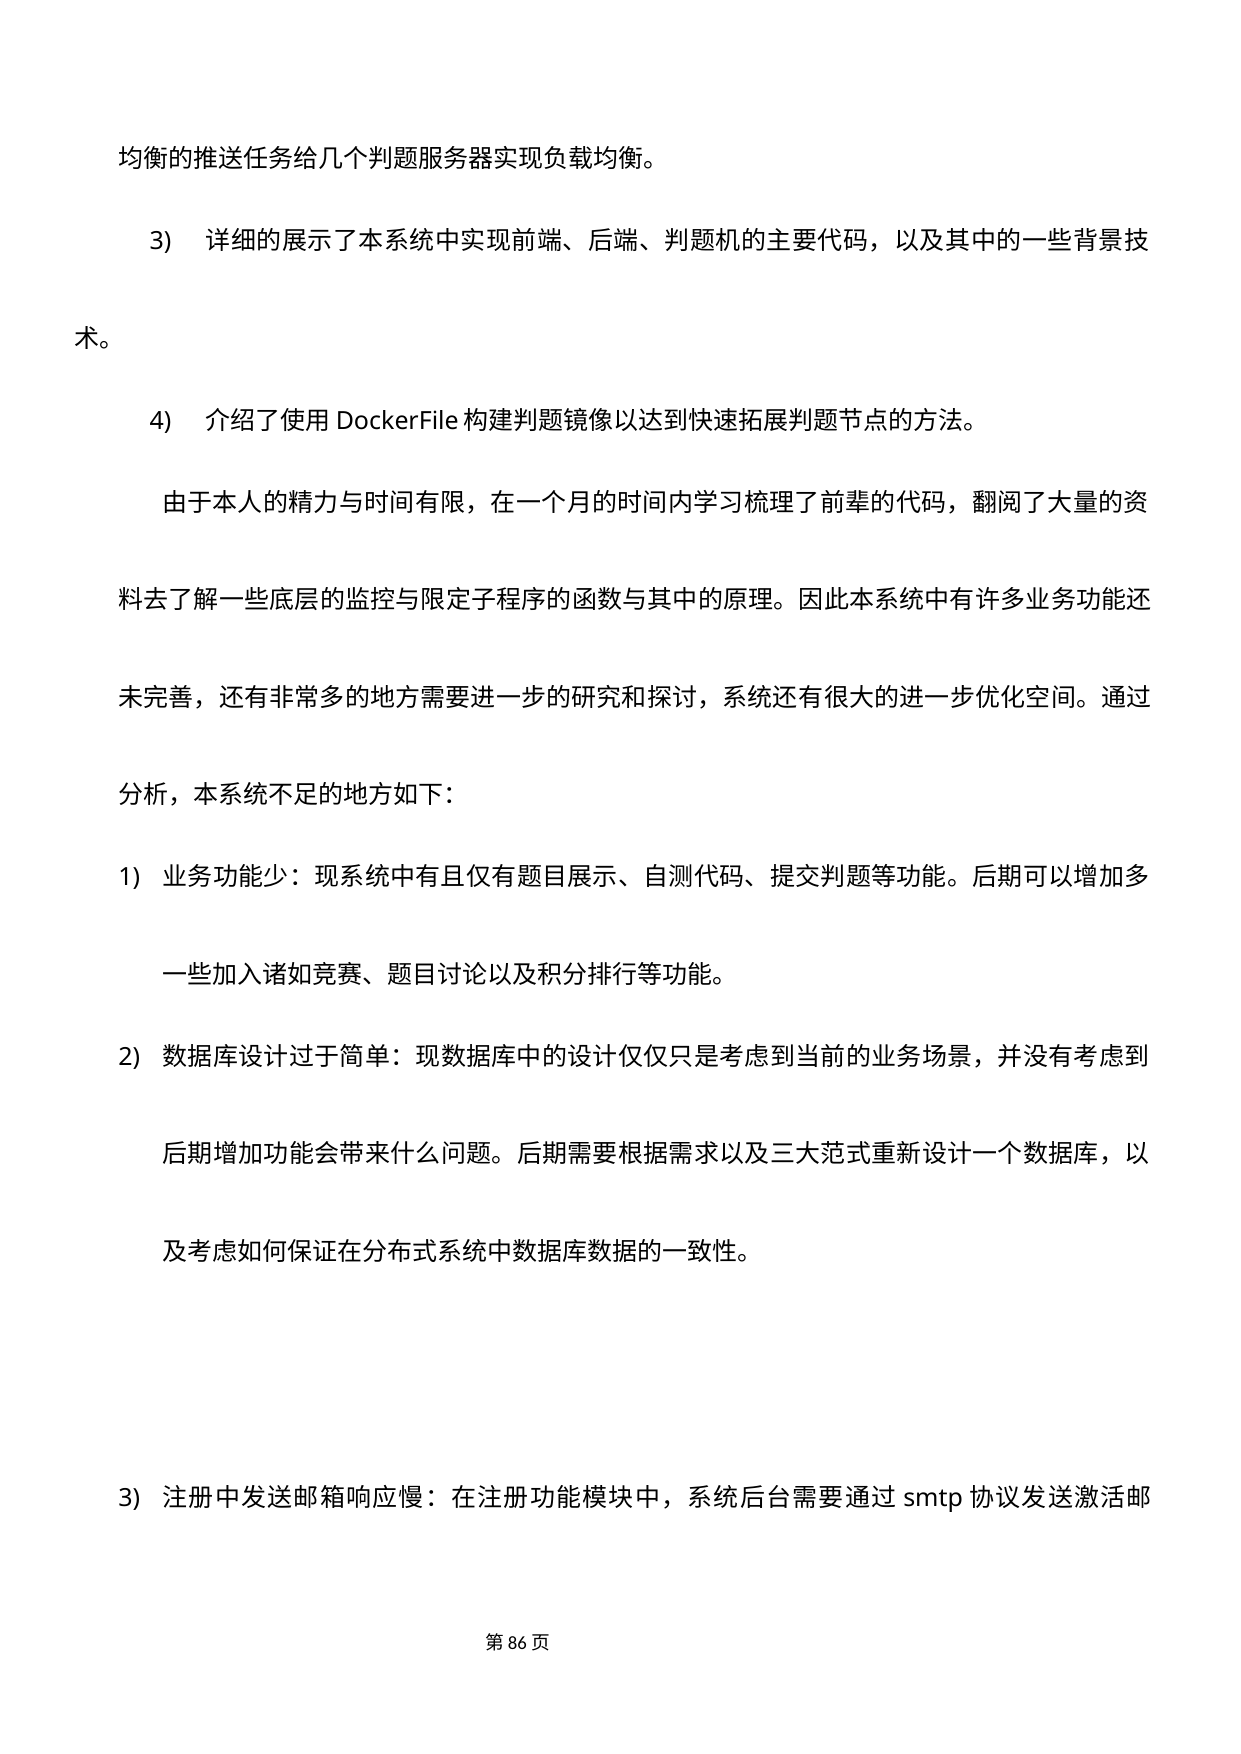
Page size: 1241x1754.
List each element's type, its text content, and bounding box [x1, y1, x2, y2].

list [118, 125, 1152, 190]
list 数据库设计过于简单：现数据库中的设计仅仅只是考虑到当前的业务场景，并没有考虑到后期增加功能会带来什么问题。后期需要根据需求以及三大范式重新设计一个数据库，以及考虑如何保证在分布式系统中数据库数据的一致性。 [118, 1023, 1152, 1283]
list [118, 1464, 1152, 1529]
list 由于本人的精力与时间有限，在一个月的时间内学习梳理了前辈的代码，翻阅了大量的资料去了解一些底层的监控与限定子程序的函数与其中的原理。因此本系统中有许多业务功能还未完善，还有非常多的地方需要进一步的研究和探讨，系统还有很大的进一步优化空间。通过分析，本系统不足的地方如下： [118, 469, 1152, 826]
list 介绍了使用DockerFile构建判题镜像以达到快速拓展判题节点的方法。 [74, 387, 1152, 452]
list 详细的展示了本系统中实现前端、后端、判题机的主要代码，以及其中的一些背景技术。 [74, 207, 1152, 370]
list 业务功能少：现系统中有且仅有题目展示、自测代码、提交判题等功能。后期可以增加多一些加入诸如竞赛、题目讨论以及积分排行等功能。 [118, 843, 1152, 1006]
